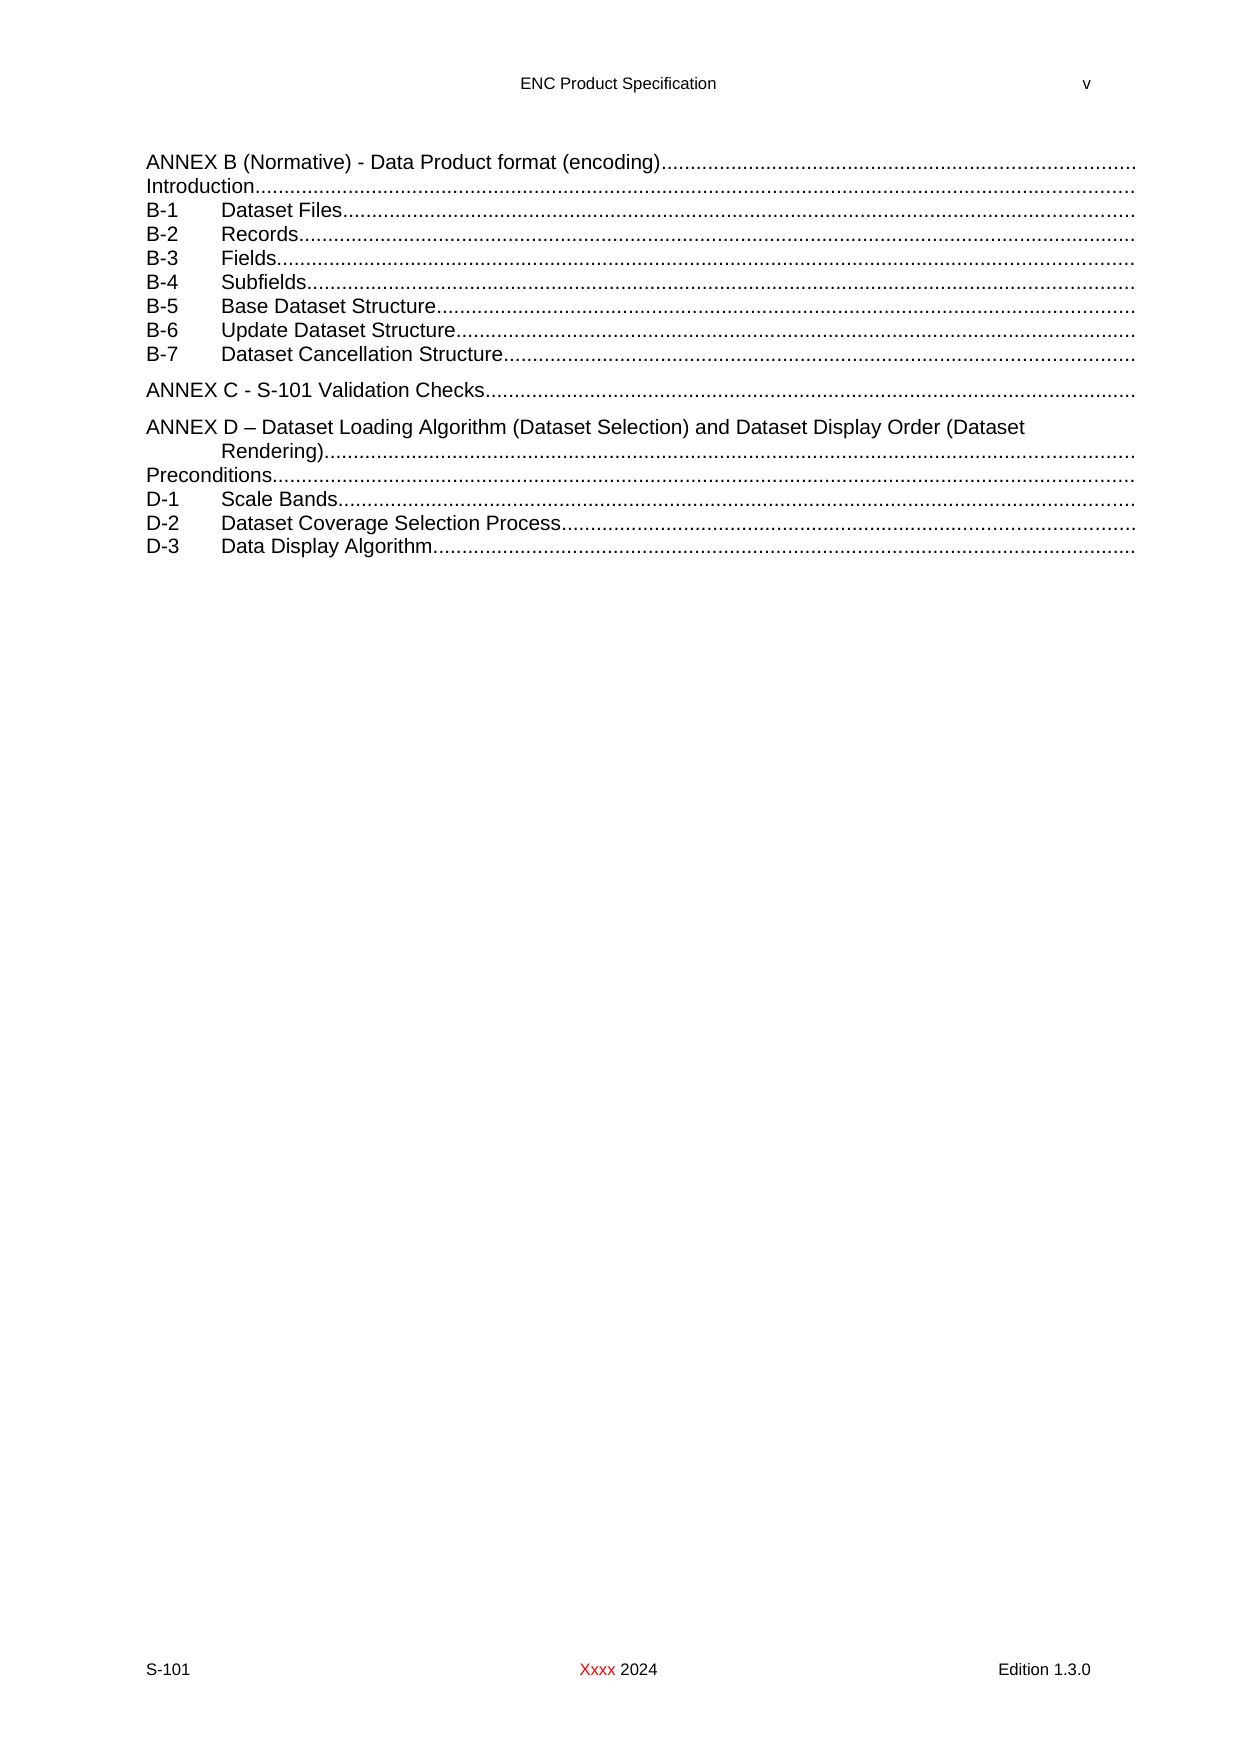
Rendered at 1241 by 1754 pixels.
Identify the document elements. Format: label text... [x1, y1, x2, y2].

text D-1 Scale Bands 77 [146, 486, 1042, 510]
text Preconditions 77 [146, 462, 1042, 486]
text B-6 Update Dataset Structure 65 [146, 318, 1042, 342]
text B-3 Fields 55 [146, 246, 1042, 270]
text B-2 Records 55 [146, 222, 1042, 246]
text B-5 Base Dataset Structure 55 [146, 294, 1042, 318]
text B-4 Subfields 55 [146, 270, 1042, 294]
text ANNEX C - S-101 Validation Checks 75 [146, 378, 1042, 402]
text B-7 Dataset Cancellation Structure 74 [146, 342, 1042, 366]
text ANNEX B (Normative) - Data Product format (encoding) 55 [146, 150, 1042, 174]
text B-1 Dataset Files 55 [146, 198, 1042, 222]
text D-2 Dataset Coverage Selection Process 78 [146, 510, 1042, 534]
text ANNEX D – Dataset Loading Algorithm (Dataset Selection) and Dataset Display Order (Dataset Rendering) 77 [146, 414, 1042, 462]
text D-3 Data Display Algorithm 79 [146, 534, 1042, 558]
text Introduction 55 [146, 174, 1042, 198]
